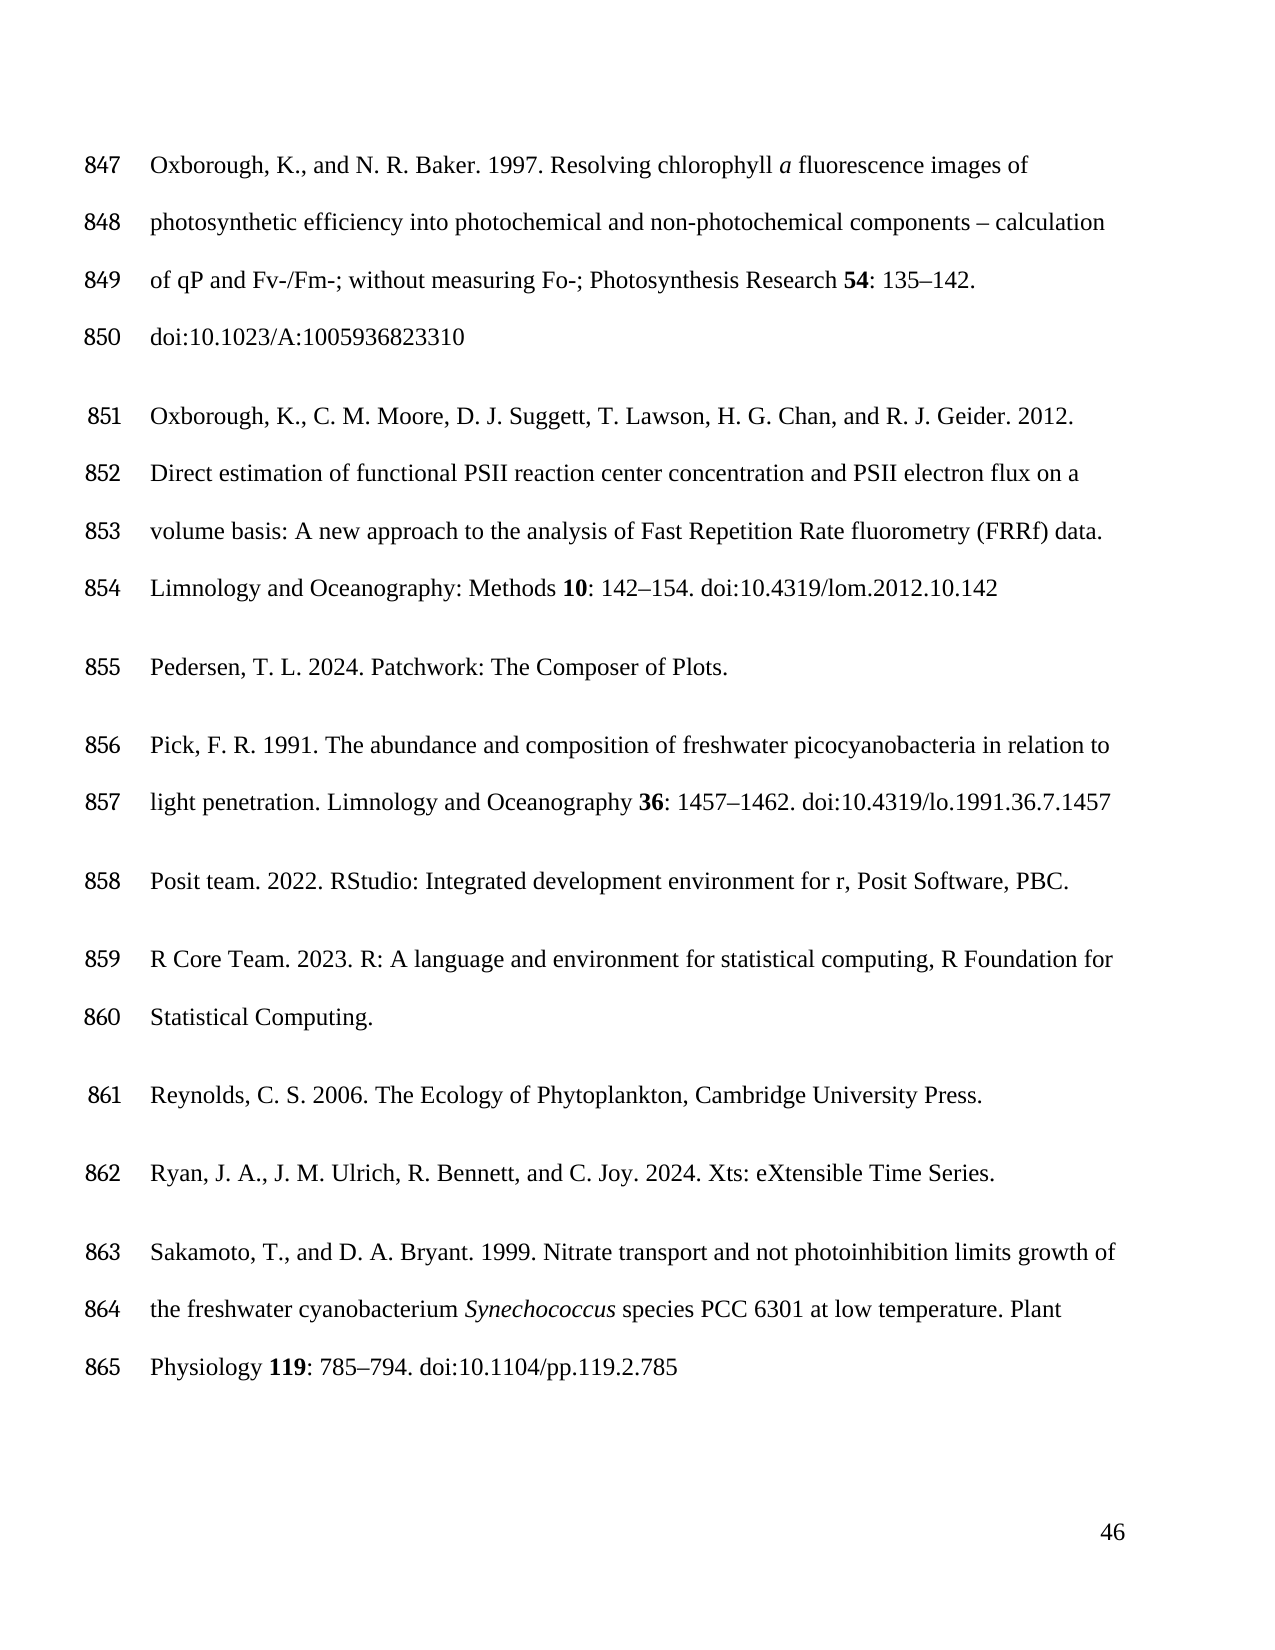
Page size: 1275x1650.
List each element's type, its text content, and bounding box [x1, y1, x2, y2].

text Reynolds, C. S. 2006. The Ecology of Phytoplankton, Cambridge University Press. [150, 1080, 1125, 1109]
text R Core Team. 2023. R: A language and environment for statistical computing, R Foundation for Statistical Computing. [150, 944, 1125, 1030]
text Pedersen, T. L. 2024. Patchwork: The Composer of Plots. [150, 652, 1125, 680]
text Oxborough, K., C. M. Moore, D. J. Suggett, T. Lawson, H. G. Chan, and R. J. Geider. 2012. Direct estimation of functional PSII reaction center concentration and PSII electron flux on a volume basis: A new approach to the analysis of Fast Repetition Rate fluorometry (FRRf) data. Limnology and Oceanography: Methods 10: 142–154. doi:10.4319/lom.2012.10.142 [150, 401, 1125, 602]
text Posit team. 2022. RStudio: Integrated development environment for r, Posit Software, PBC. [150, 866, 1125, 894]
text Sakamoto, T., and D. A. Bryant. 1999. Nitrate transport and not photoinhibition limits growth of the freshwater cyanobacterium Synechococcus species PCC 6301 at low temperature. Plant Physiology 119: 785–794. doi:10.1104/pp.119.2.785 [150, 1237, 1125, 1380]
text Pick, F. R. 1991. The abundance and composition of freshwater picocyanobacteria in relation to light penetration. Limnology and Oceanography 36: 1457–1462. doi:10.4319/lo.1991.36.7.1457 [150, 730, 1125, 816]
text Oxborough, K., and N. R. Baker. 1997. Resolving chlorophyll a fluorescence images of photosynthetic efficiency into photochemical and non-photochemical components – calculation of qP and Fv-/Fm-; without measuring Fo-; Photosynthesis Research 54: 135–142. doi:10.1023/A:1005936823310 [150, 150, 1125, 351]
text Ryan, J. A., J. M. Ulrich, R. Bennett, and C. Joy. 2024. Xts: eXtensible Time Series. [150, 1158, 1125, 1187]
